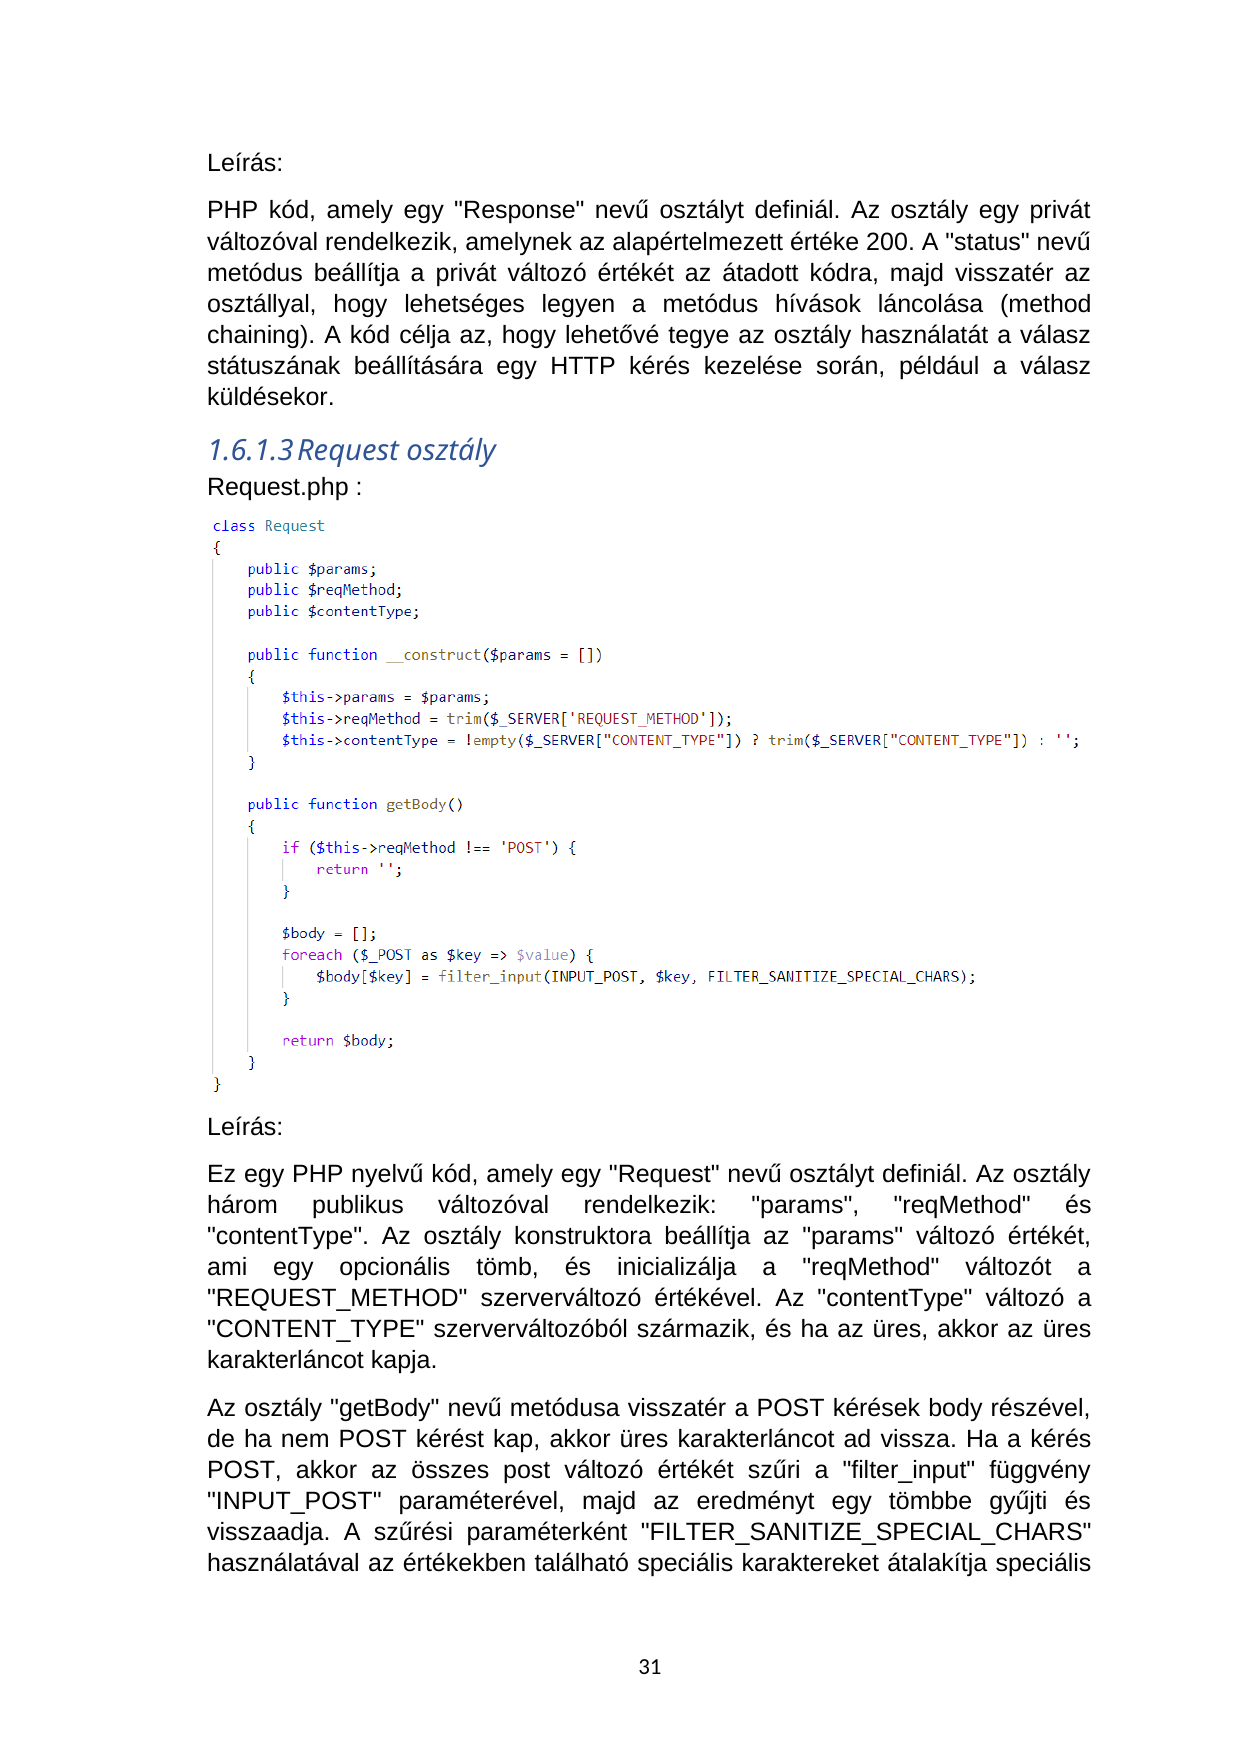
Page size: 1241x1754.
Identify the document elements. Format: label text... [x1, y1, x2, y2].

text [207, 1393, 1092, 1577]
text PHP kód, amely egy "Response" nevű osztályt definiál. Az osztály egy privát változóval rendelkezik, amelynek az alapértelmezett értéke 200. A "status" nevű metódus beállítja a privát változó értékét az átadott kódra, majd visszatér az osztállyal, hogy lehetséges legyen a metódus hívások láncolása (method chaining). A kód célja az, hogy lehetővé tegye az osztály használatát a válasz státuszának beállítására egy HTTP kérés kezelése során, például a válasz küldésekor. [207, 195, 1092, 410]
text Leírás: [207, 148, 1092, 176]
text Ez egy PHP nyelvű kód, amely egy "Request" nevű osztályt definiál. Az osztály három publikus változóval rendelkezik: "params", "reqMethod" és "contentType". Az osztály konstruktora beállítja az "params" változó értékét, ami egy opcionális tömb, és inicializálja a "reqMethod" változót a "REQUEST_METHOD" szerverváltozó értékével. Az "contentType" változó a "CONTENT_TYPE" szerverváltozóból származik, és ha az üres, akkor az üres karakterláncot kapja. [207, 1159, 1092, 1374]
text Request.php : [207, 472, 1092, 501]
subtitle Request osztály [207, 429, 1092, 469]
picture [206, 520, 1089, 1093]
text Leírás: [207, 1112, 1092, 1140]
